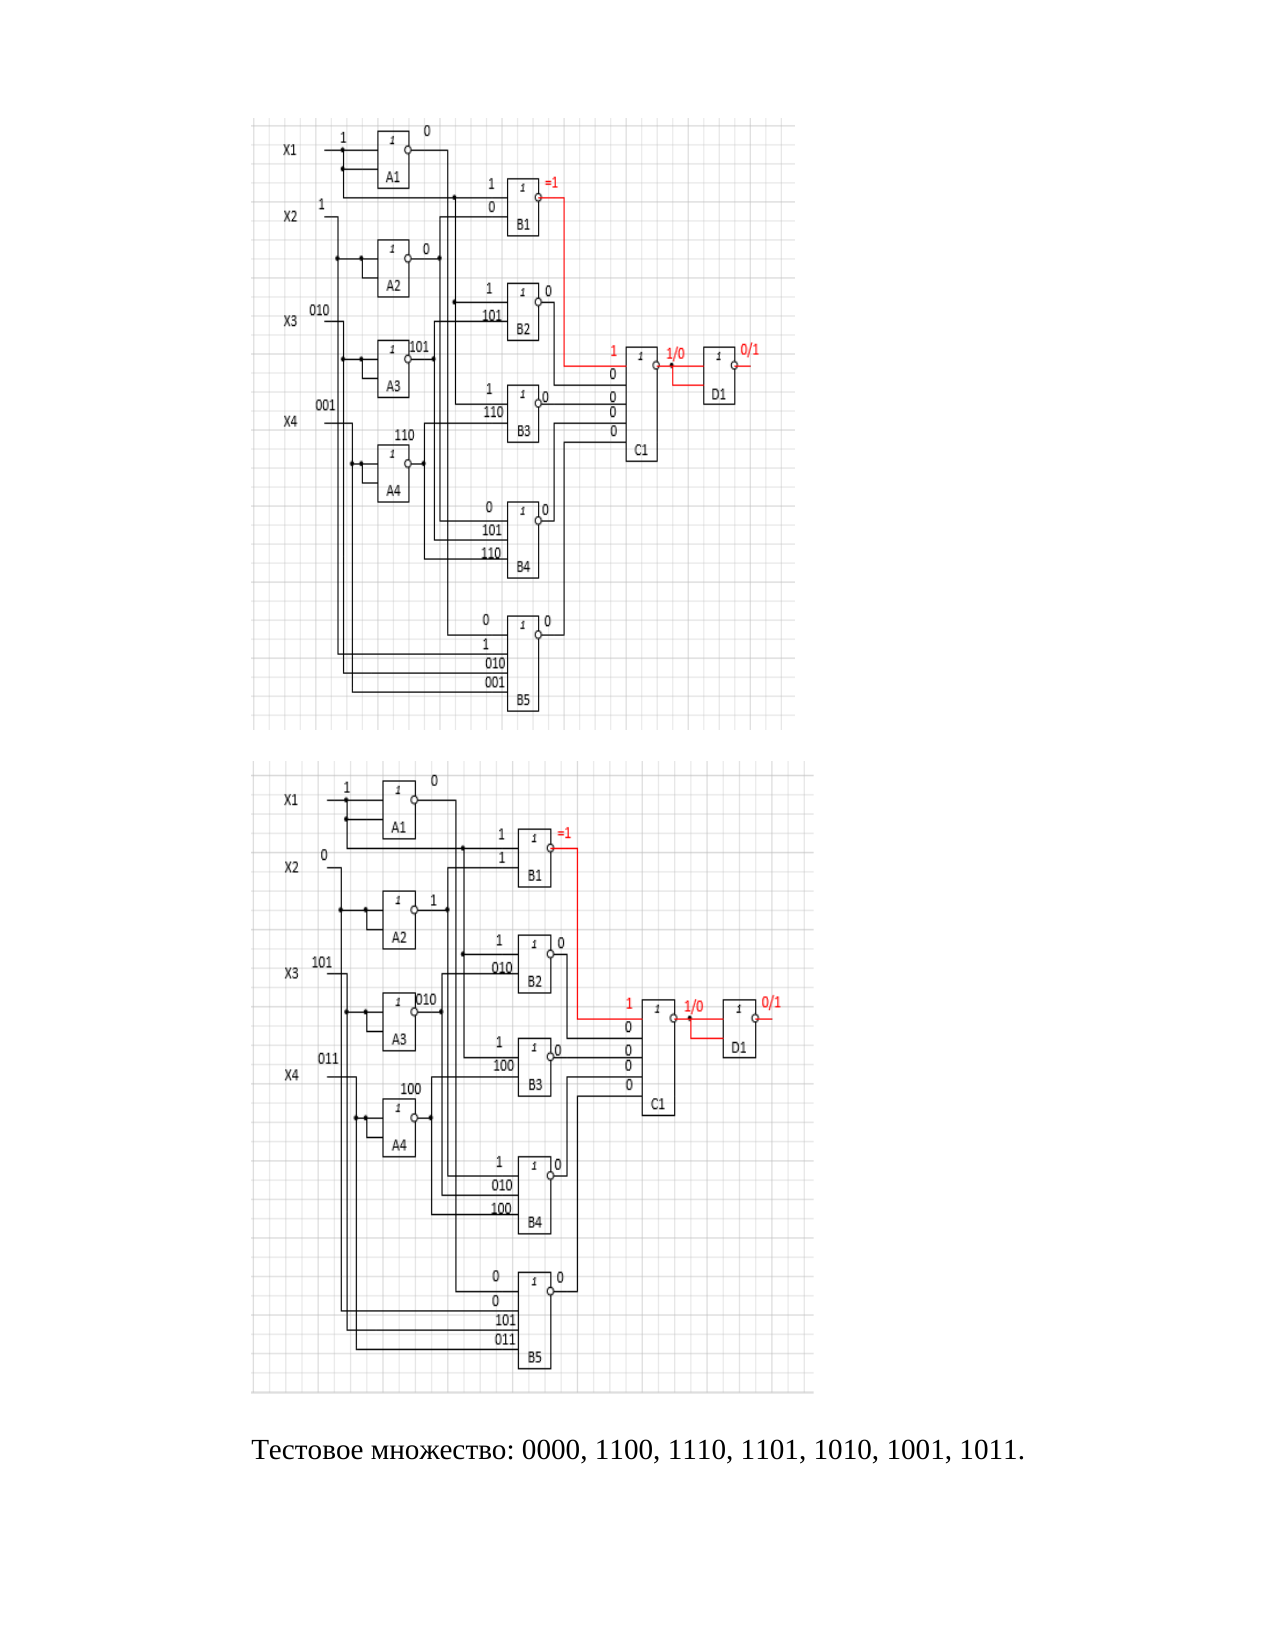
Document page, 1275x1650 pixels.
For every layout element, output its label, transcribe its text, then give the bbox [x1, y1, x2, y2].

picture [251, 761, 814, 1394]
text Тестовое множество: 0000, 1100, 1110, 1101, 1010, 1001, 1011. [177, 1432, 1186, 1466]
picture [251, 118, 795, 730]
